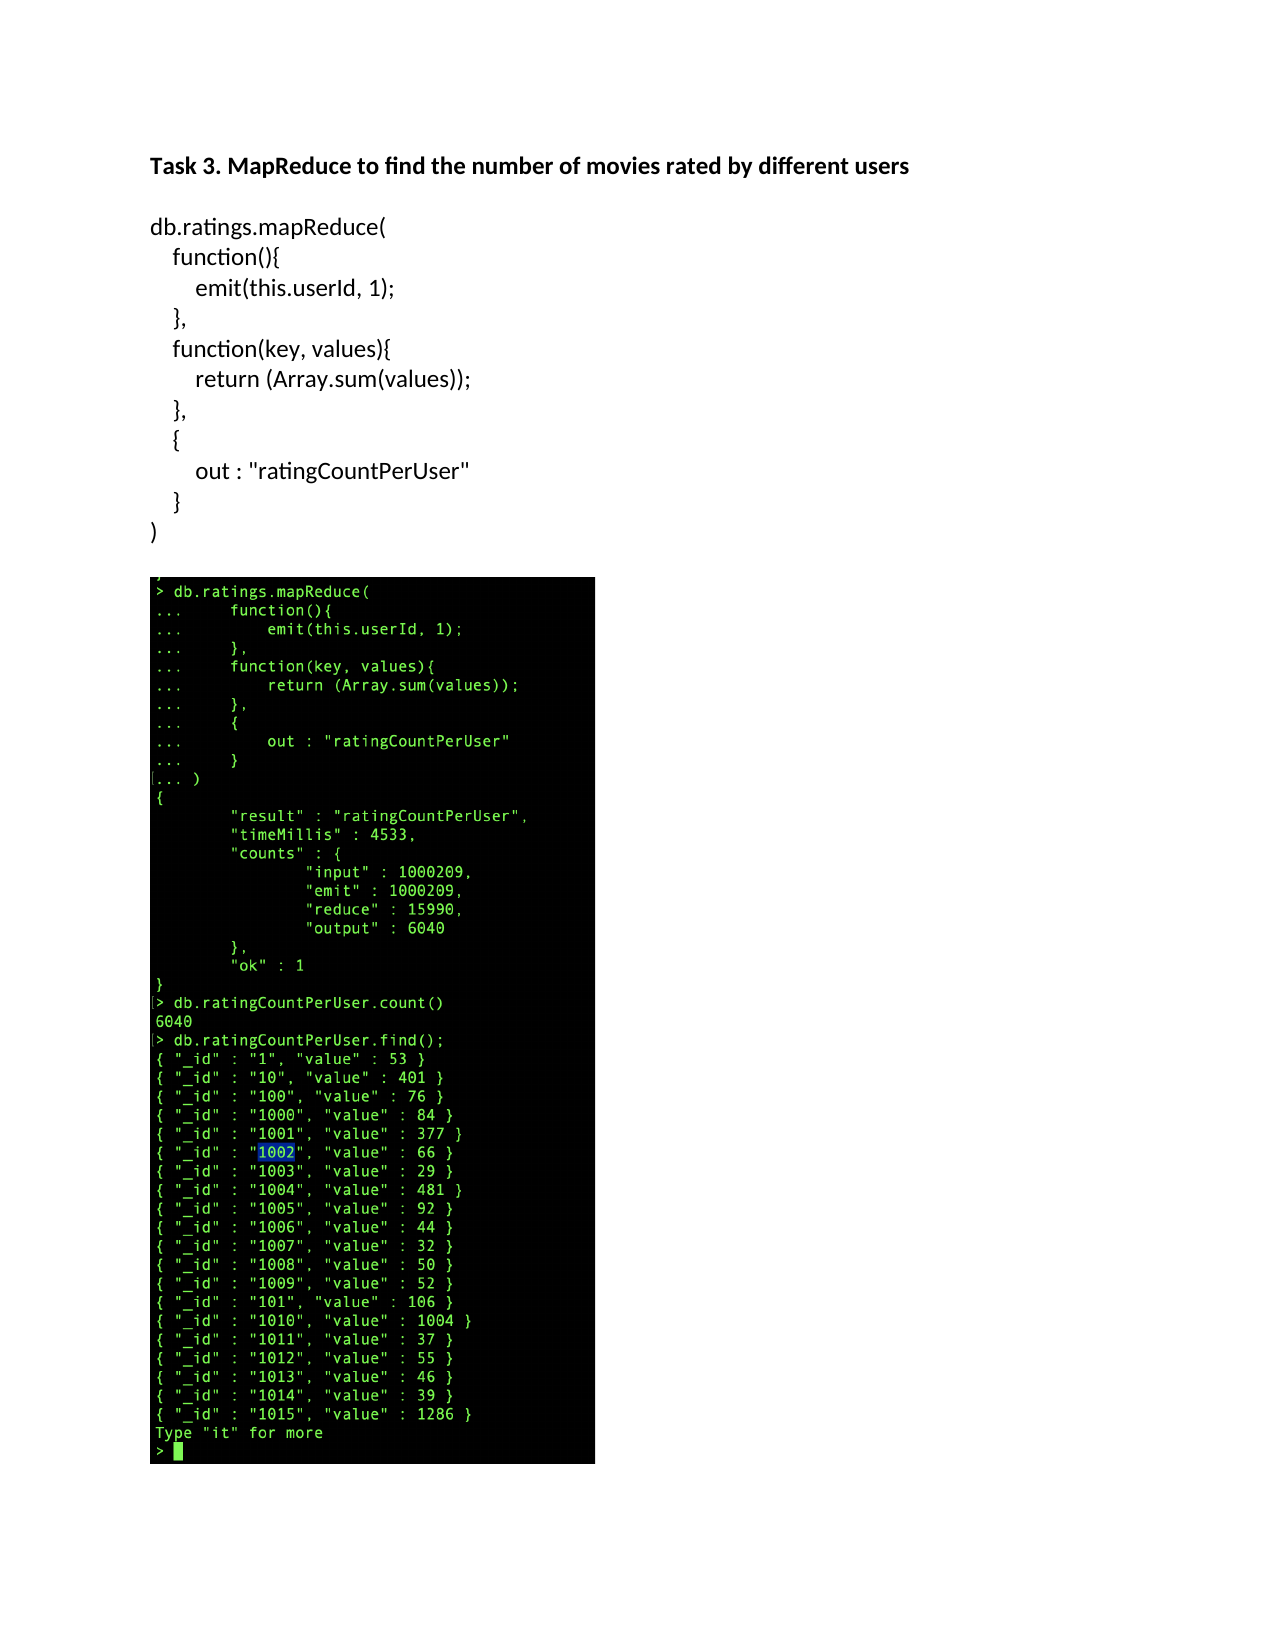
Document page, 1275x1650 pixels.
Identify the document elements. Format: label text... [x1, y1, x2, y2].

text emit(this.userId, 1); [150, 272, 1125, 303]
text Task 3. MapReduce to find the number of movies rated by different users [150, 150, 1125, 181]
text }, [150, 303, 1125, 333]
text return (Array.sum(values)); [150, 364, 1125, 394]
text function(){ [150, 242, 1125, 272]
text } [150, 486, 1125, 516]
picture [150, 577, 596, 1464]
text ) [150, 516, 1125, 547]
text function(key, values){ [150, 333, 1125, 364]
text }, [150, 394, 1125, 425]
text db.ratings.mapReduce( [150, 211, 1125, 242]
text out : "ratingCountPerUser" [150, 455, 1125, 486]
text { [150, 425, 1125, 455]
